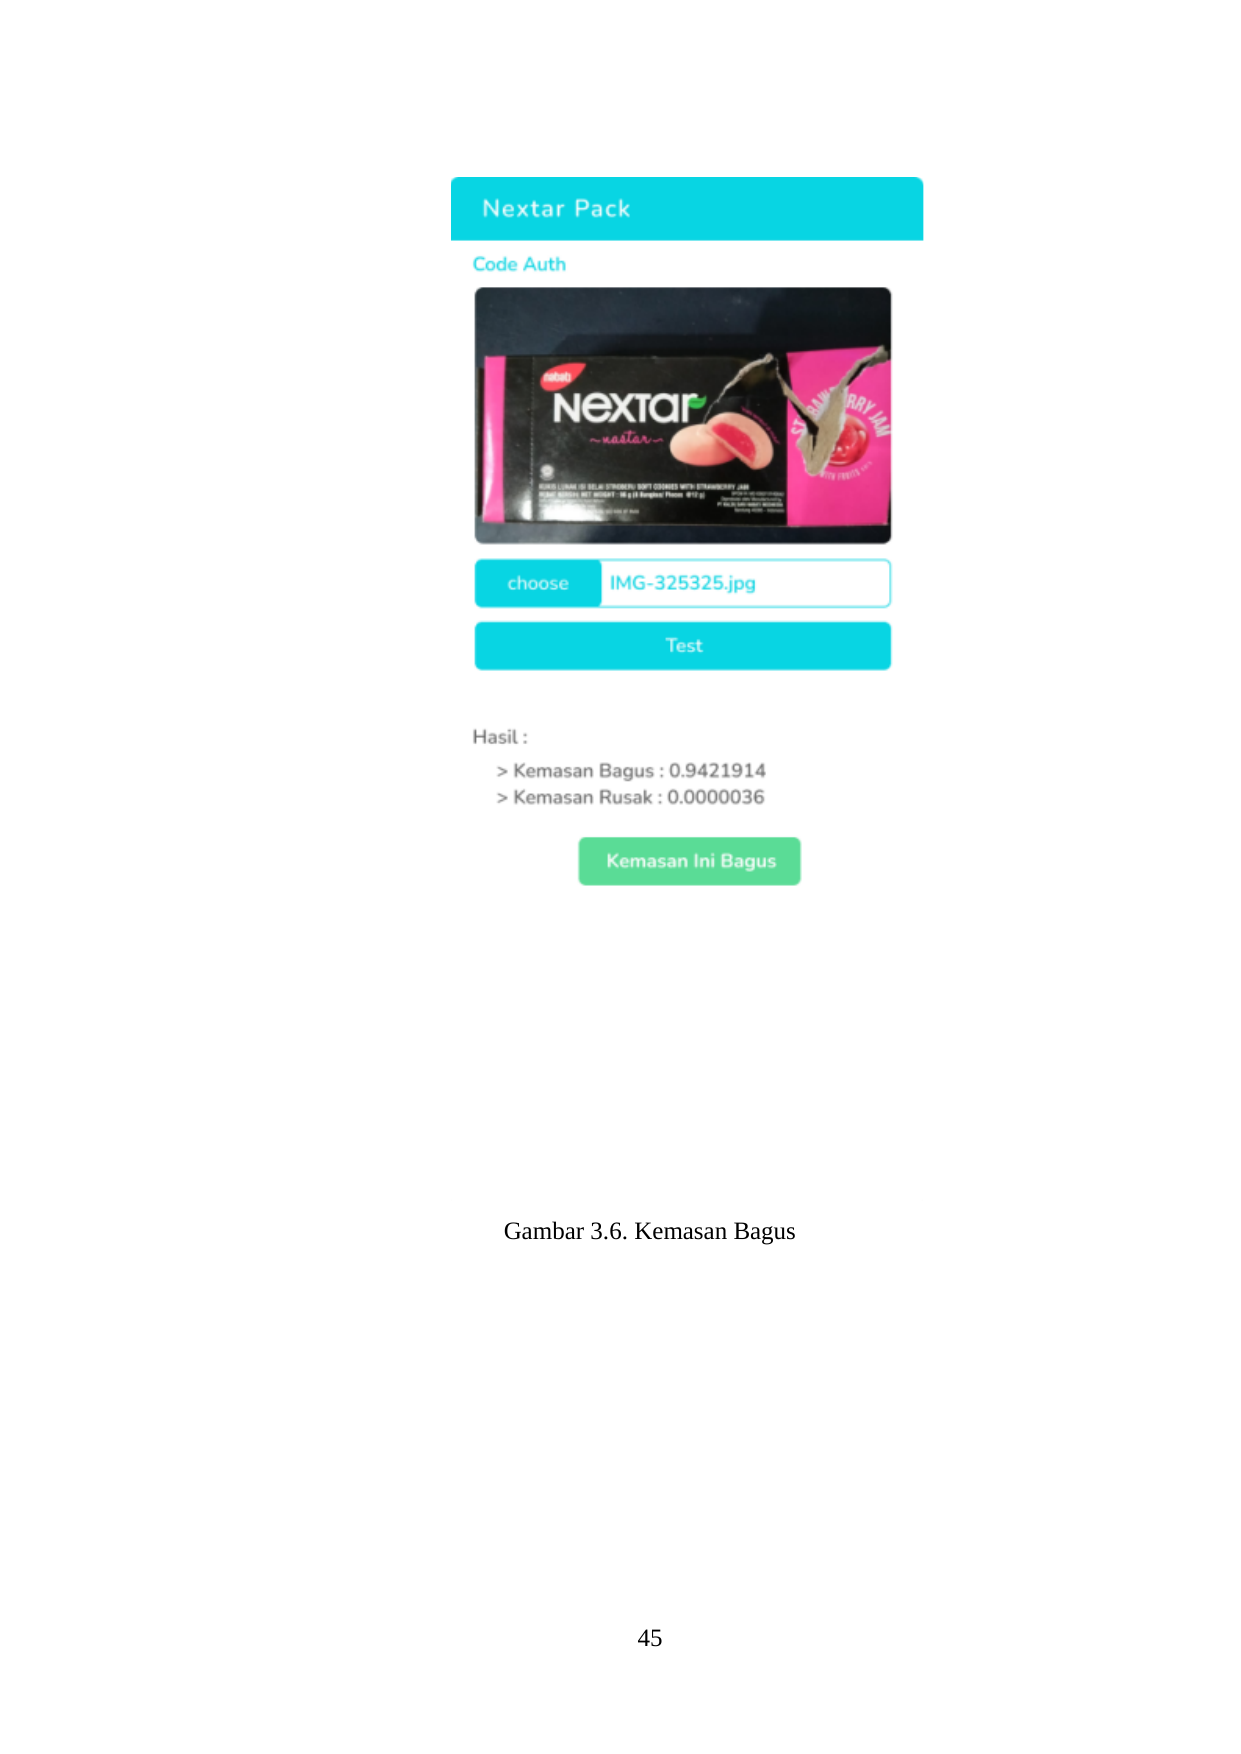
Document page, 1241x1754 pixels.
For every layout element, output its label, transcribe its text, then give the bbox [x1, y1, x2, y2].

picture [451, 177, 924, 1202]
text Gambar 3.6. Kemasan Bagus [236, 1216, 1063, 1245]
